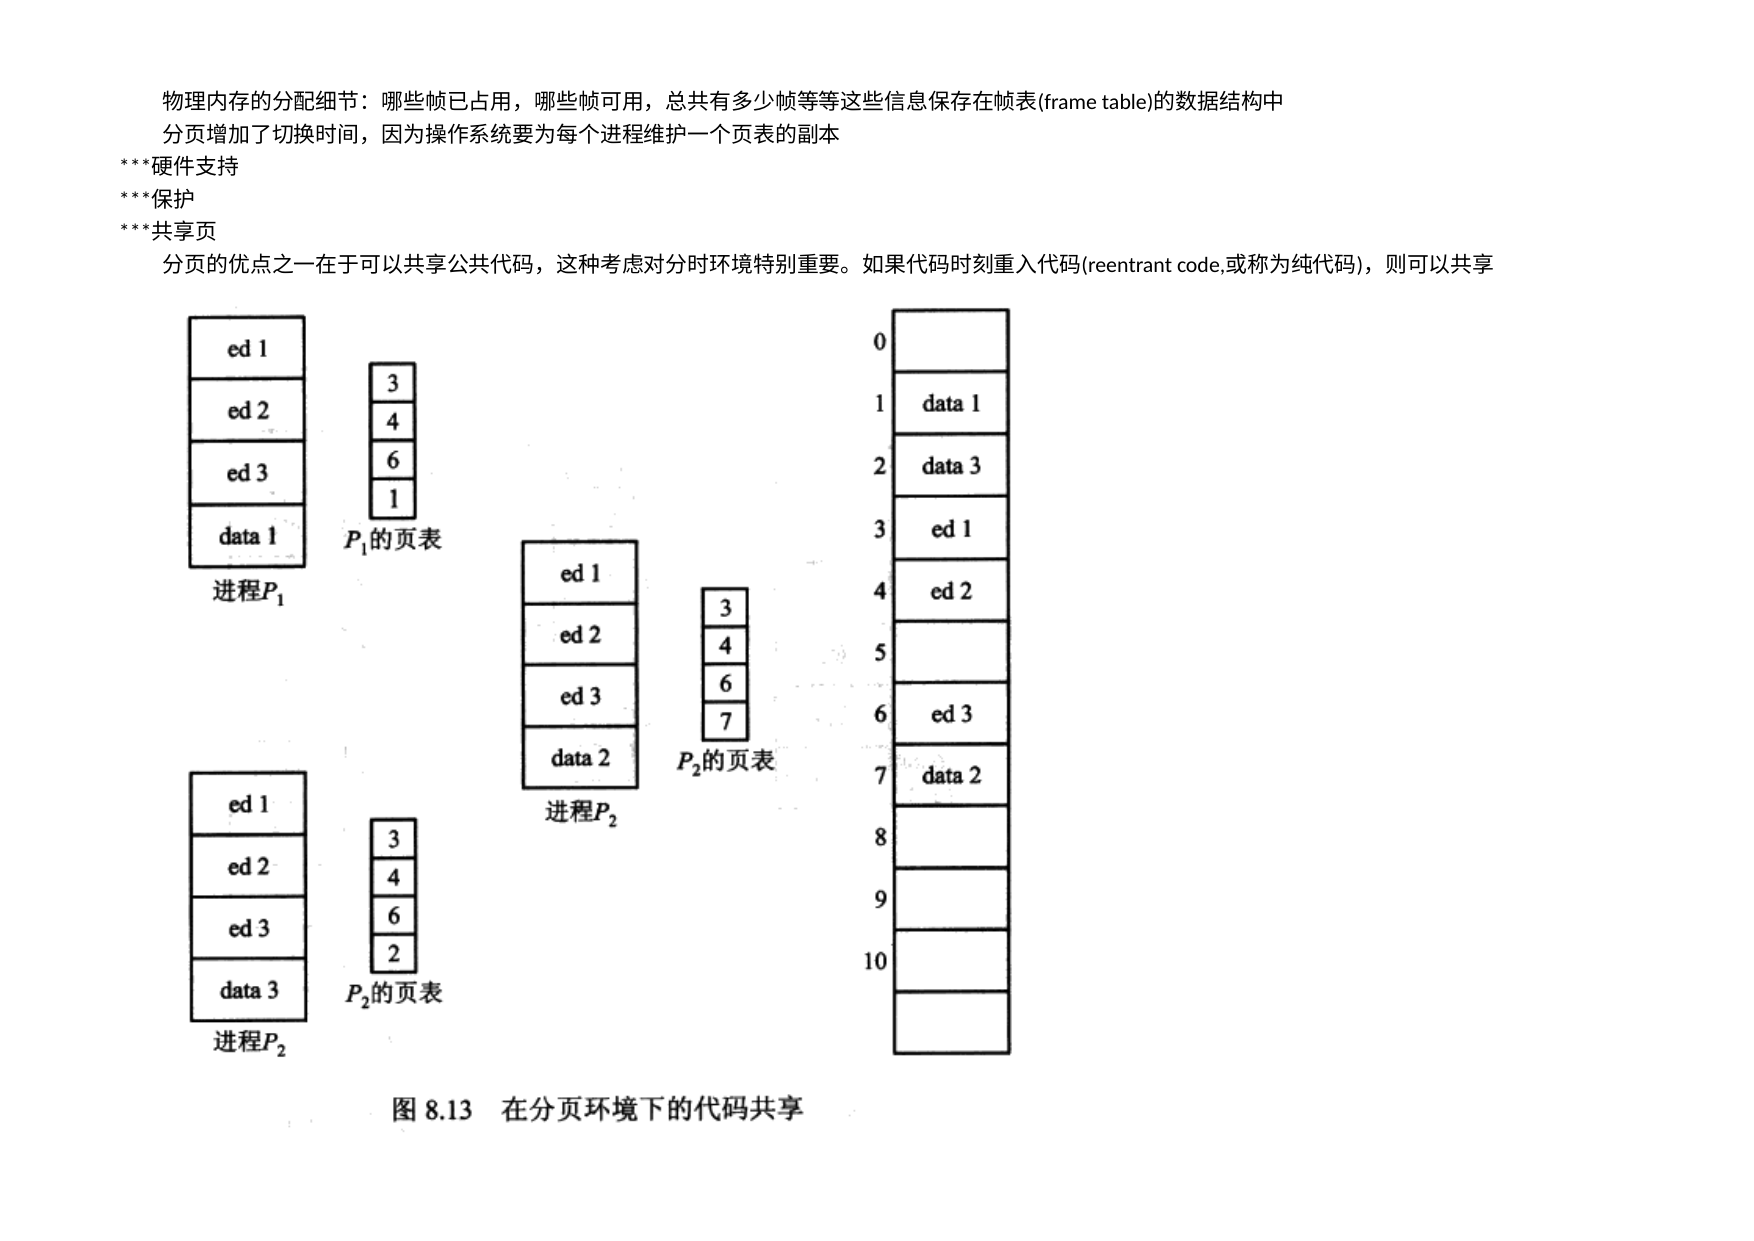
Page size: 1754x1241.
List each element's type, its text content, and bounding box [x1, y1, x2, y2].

text 分页增加了切换时间，因为操作系统要为每个进程维护一个页表的副本 [75, 116, 1679, 149]
text 物理内存的分配细节：哪些帧已占用，哪些帧可用，总共有多少帧等等这些信息保存在帧表(frame table)的数据结构中 [75, 84, 1679, 116]
text 分页的优点之一在于可以共享公共代码，这种考虑对分时环境特别重要。如果代码时刻重入代码(reentrant code,或称为纯代码)，则可以共享 [75, 246, 1679, 279]
text ***硬件支持 [75, 149, 1679, 181]
text ***保护 [75, 181, 1679, 214]
text ***共享页 [75, 214, 1679, 246]
